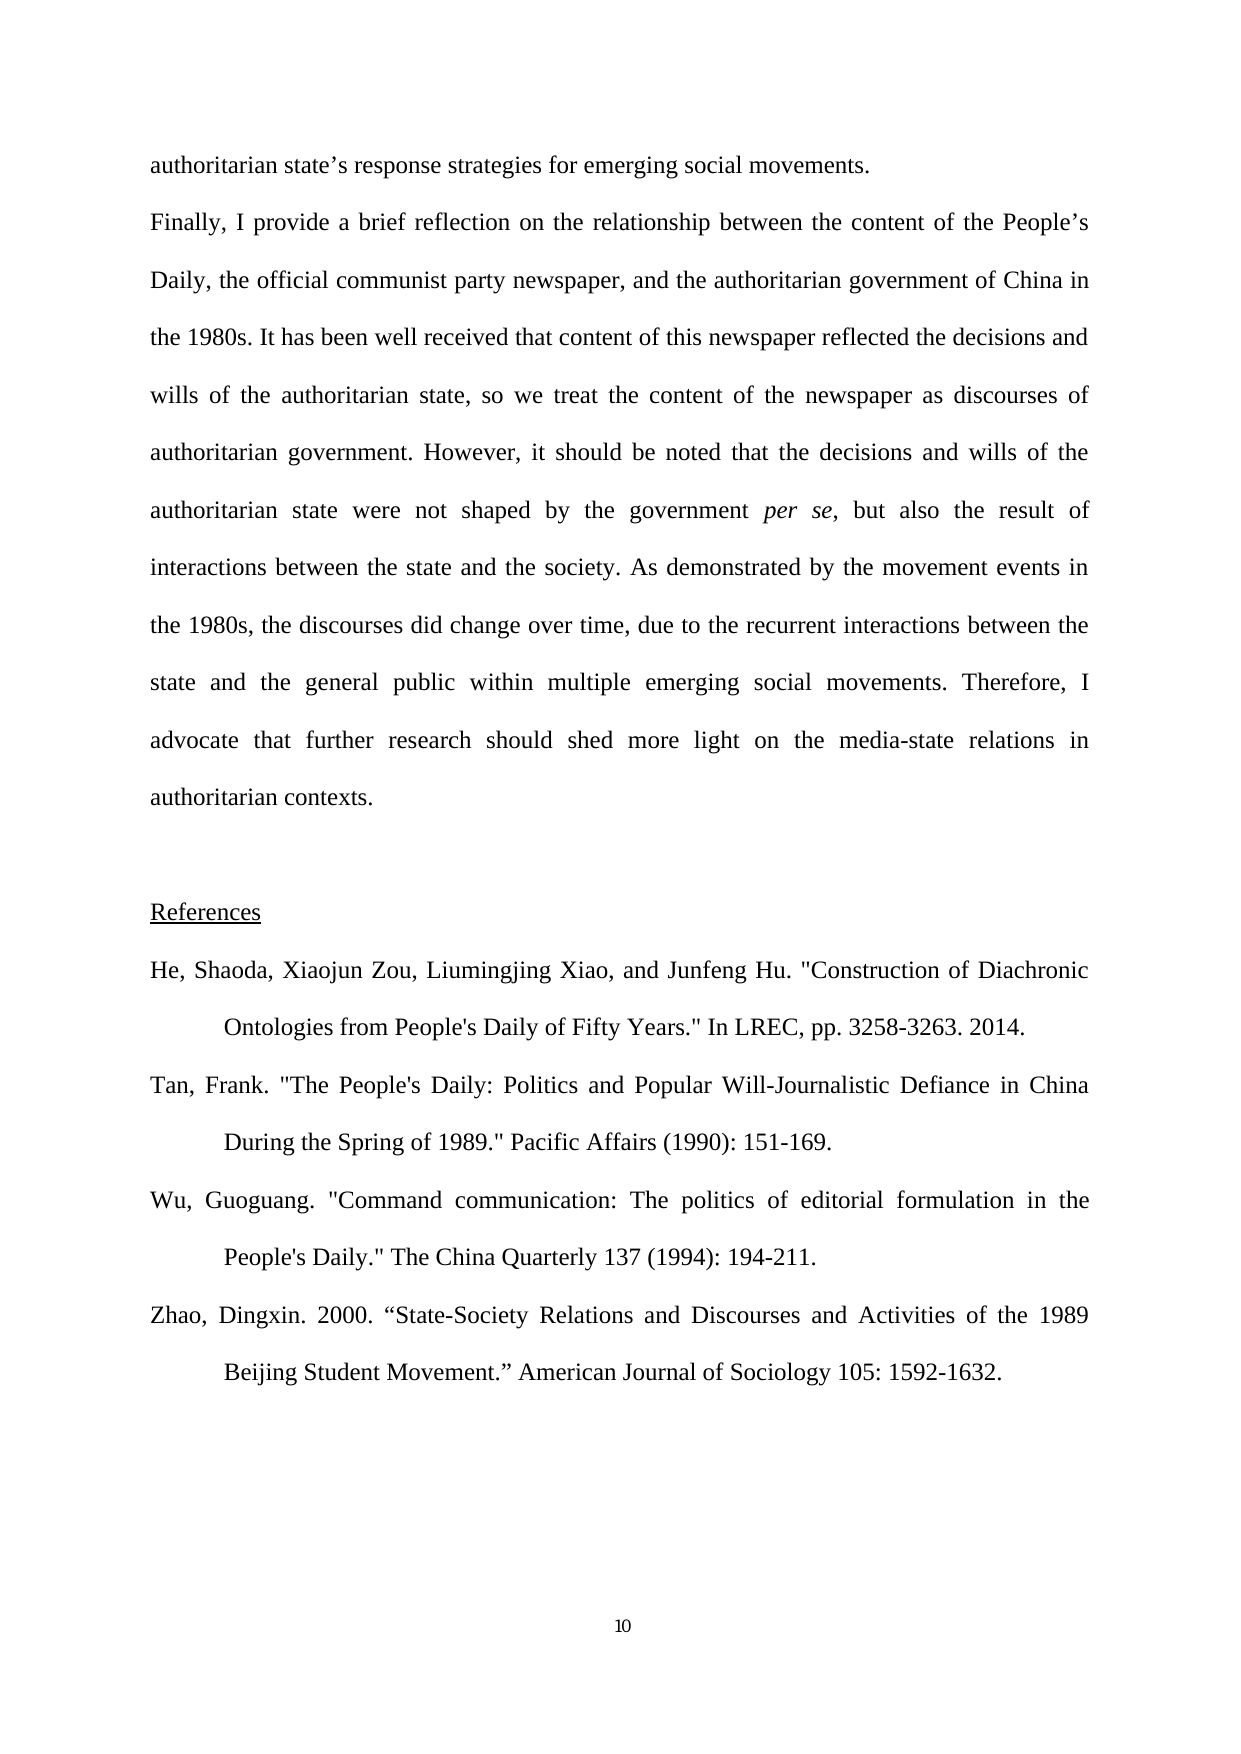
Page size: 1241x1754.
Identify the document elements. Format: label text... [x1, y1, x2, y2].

text Zhao, Dingxin. 2000. “State-Society Relations and Discourses and Activities of the 1989 Beijing Student Movement.” American Journal of Sociology 105: 1592-1632. [150, 1300, 1090, 1386]
text References [150, 897, 1090, 926]
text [150, 150, 1090, 179]
text Tan, Frank. "The People's Daily: Politics and Popular Will-Journalistic Defiance in China During the Spring of 1989." Pacific Affairs (1990): 151-169. [150, 1070, 1090, 1156]
text Finally, I provide a brief reflection on the relationship between the content of the People’s Daily, the official communist party newspaper, and the authoritarian government of China in the 1980s. It has been well received that content of this newspaper reflected the decisions and wills of the authoritarian state, so we treat the content of the newspaper as discourses of authoritarian government. However, it should be noted that the decisions and wills of the authoritarian state were not shaped by the government per se, but also the result of interactions between the state and the society. As demonstrated by the movement events in the 1980s, the discourses did change over time, due to the recurrent interactions between the state and the general public within multiple emerging social movements. Therefore, I advocate that further research should shed more light on the media-state relations in authoritarian contexts. [150, 207, 1090, 811]
text Wu, Guoguang. "Command communication: The politics of editorial formulation in the People's Daily." The China Quarterly 137 (1994): 194-211. [150, 1185, 1090, 1271]
text He, Shaoda, Xiaojun Zou, Liumingjing Xiao, and Junfeng Hu. "Construction of Diachronic Ontologies from People's Daily of Fifty Years." In LREC, pp. 3258-3263. 2014. [150, 955, 1090, 1041]
